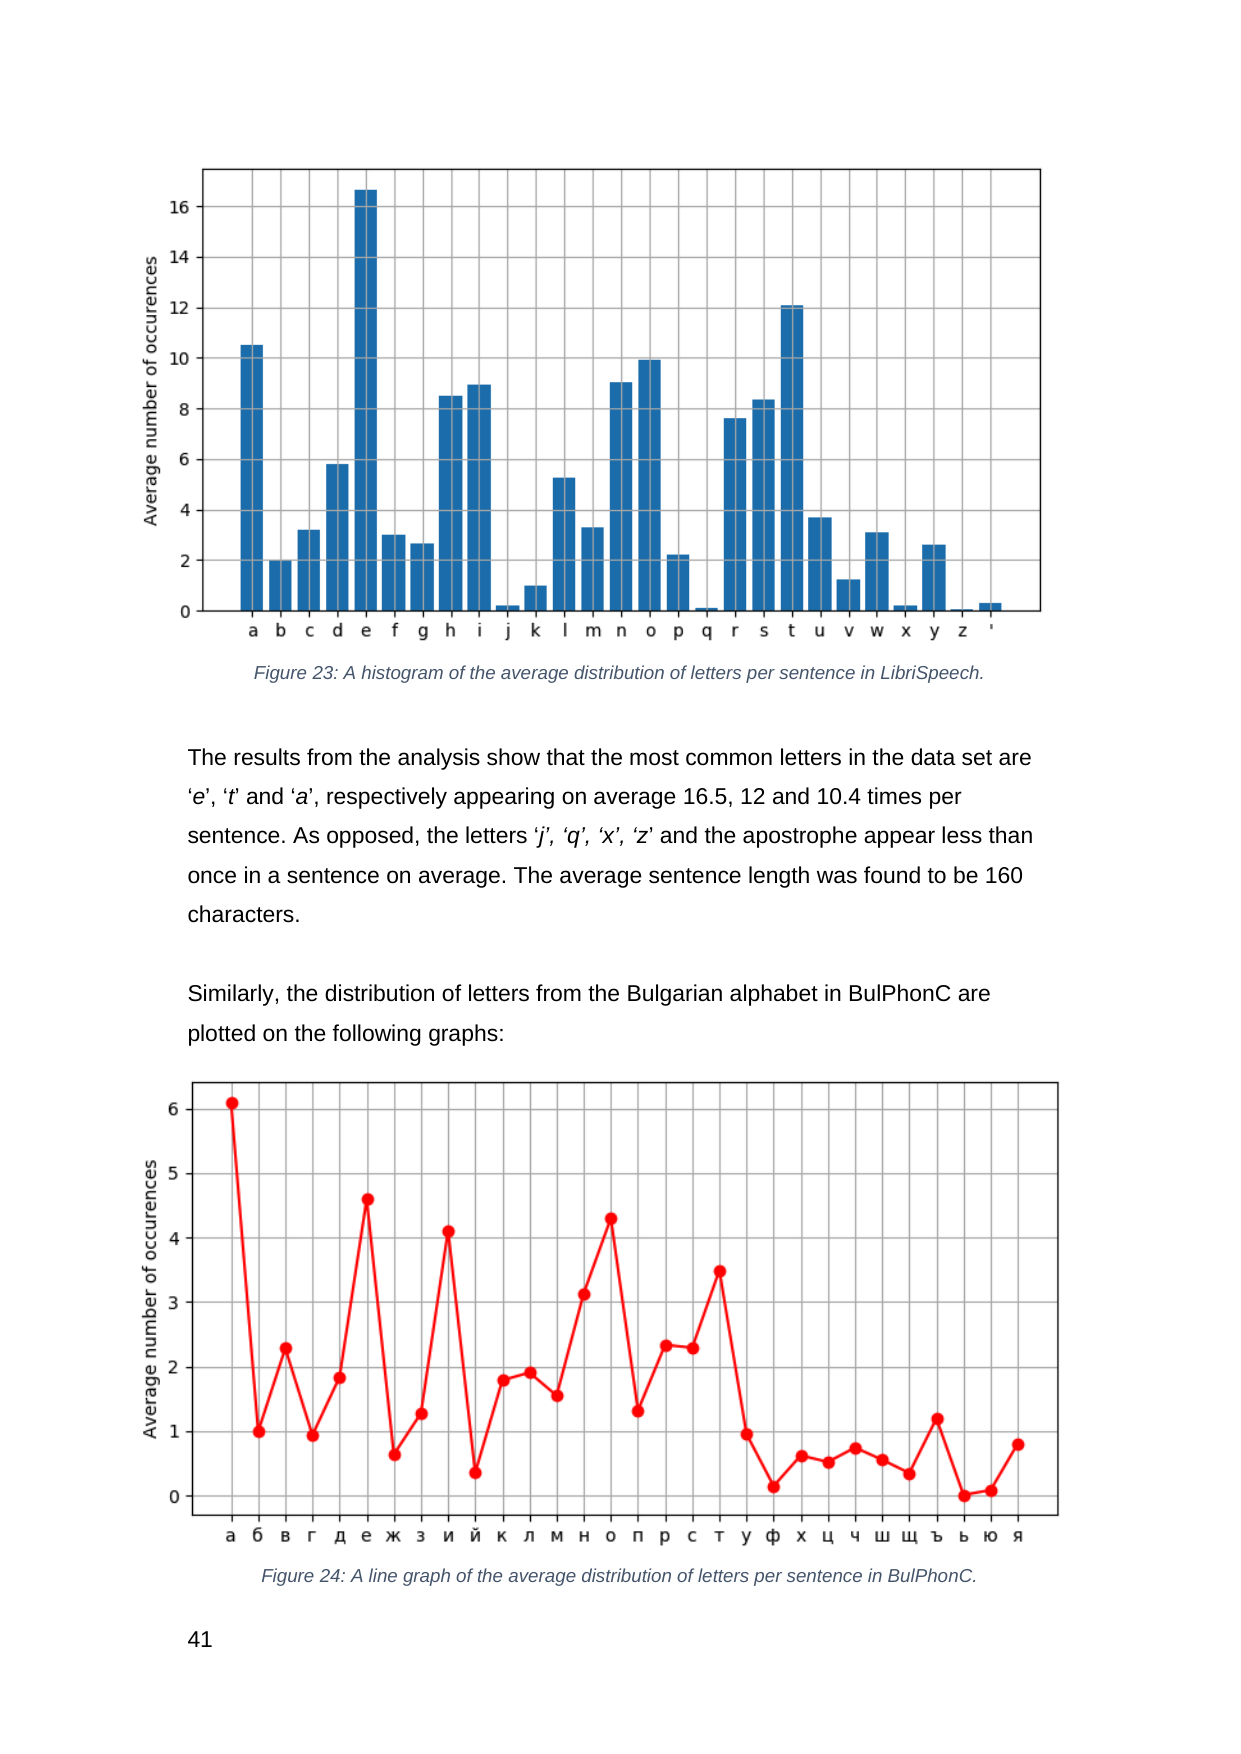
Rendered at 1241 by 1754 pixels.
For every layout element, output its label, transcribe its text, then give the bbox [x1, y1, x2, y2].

text Figure 23: A histogram of the average distribution of letters per sentence in LibriSpeech. [187, 662, 1053, 683]
text The results from the analysis show that the most common letters in the data set are ‘e’, ‘t’ and ‘a’, respectively appearing on average 16.5, 12 and 10.4 times per sentence. As opposed, the letters ‘j’, ‘q’, ‘x’, ‘z’ and the apostrophe appear less than once in a sentence on average. The average sentence length was found to be 160 characters. [187, 743, 1053, 928]
picture [128, 1059, 1092, 1552]
picture [128, 150, 1061, 649]
text Figure 24: A line graph of the average distribution of letters per sentence in BulPhonC. [187, 1564, 1053, 1586]
text Similarly, the distribution of letters from the Bulgarian alphabet in BulPhonC are plotted on the following graphs: [187, 980, 1053, 1046]
